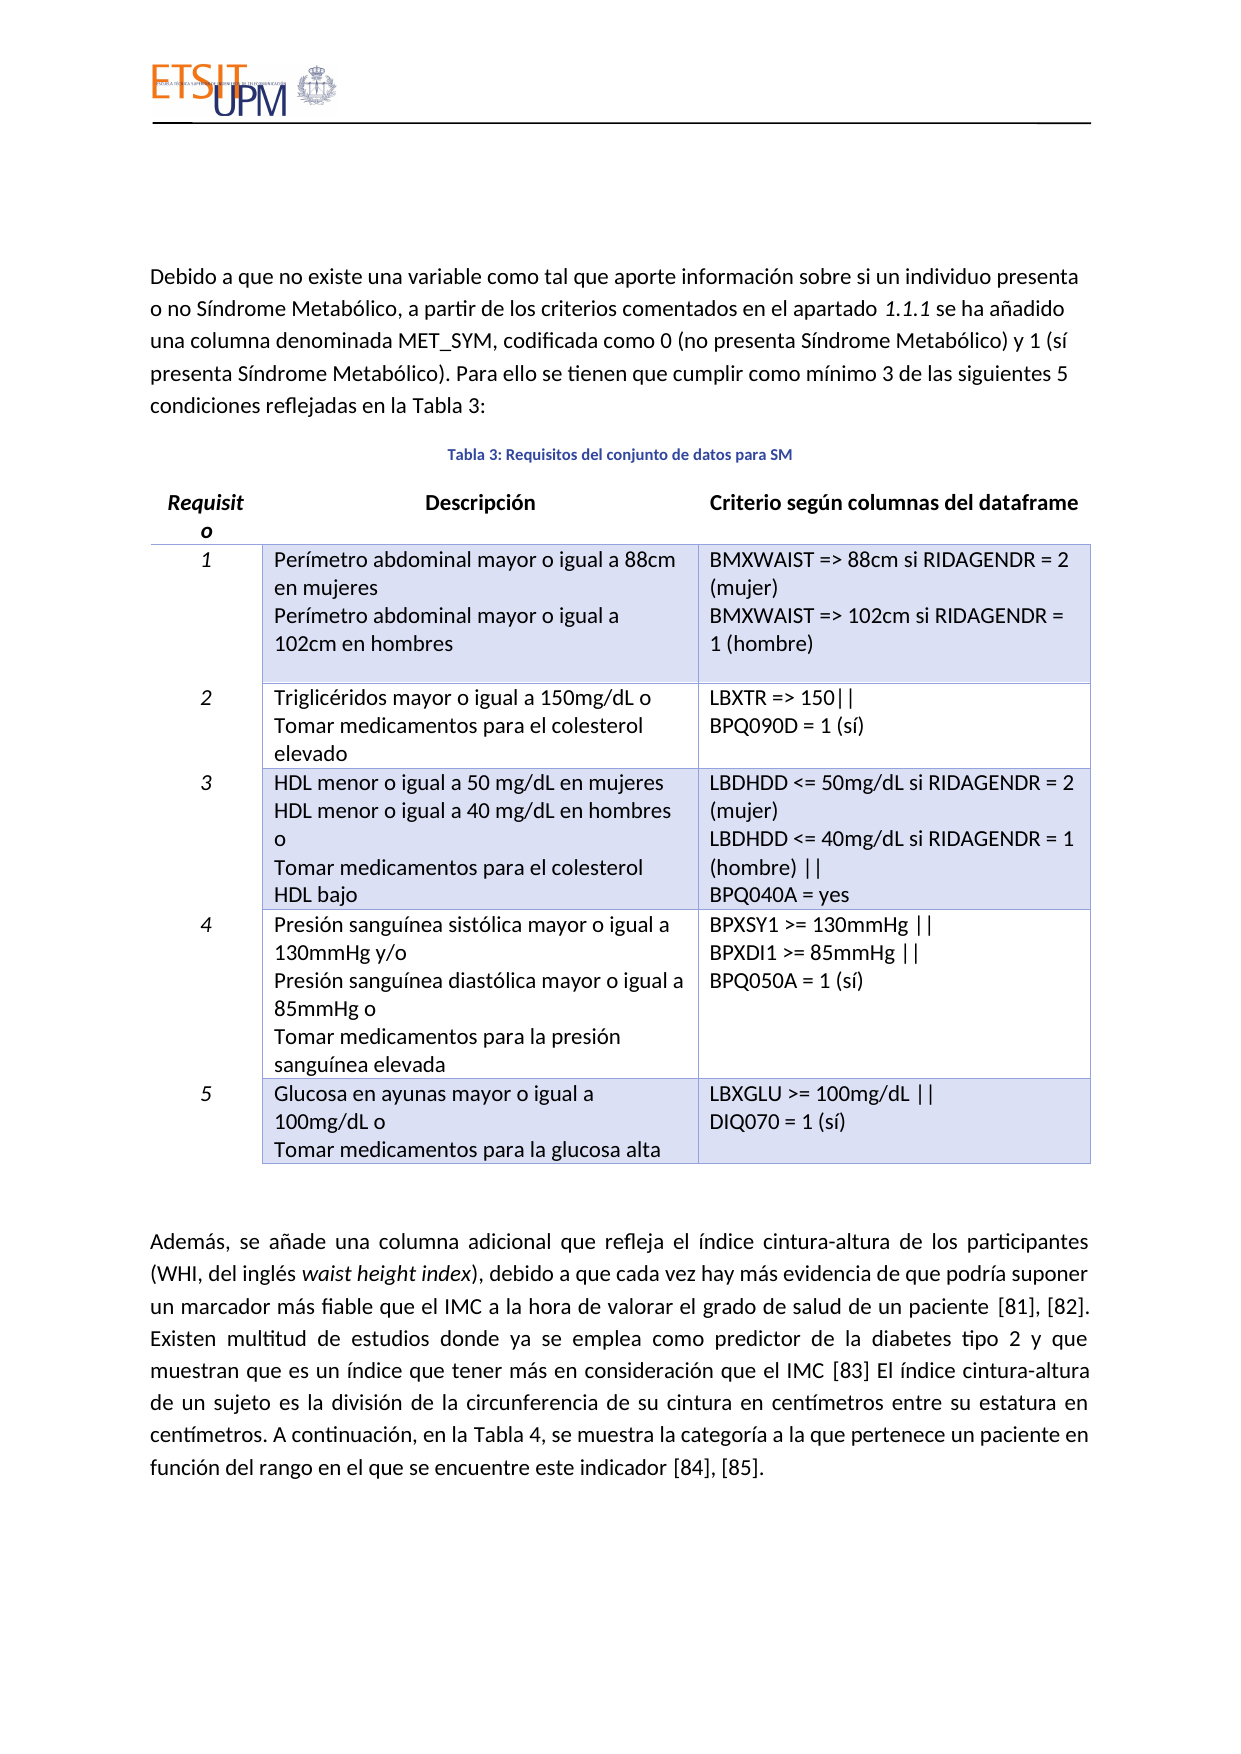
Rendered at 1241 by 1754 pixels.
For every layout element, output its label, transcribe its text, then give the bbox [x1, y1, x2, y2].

table_cell 1 [151, 545, 262, 682]
table_cell Triglicéridos mayor o igual a 150mg/dL o Tomar medicamentos para el colesterol elevado [263, 684, 698, 767]
table_header Requisito [151, 488, 263, 544]
text Además, se añade una columna adicional que refleja el índice cintura-altura de los participantes (WHI, del inglés waist height index), debido a que cada vez hay más evidencia de que podría suponer un marcador más fiable que el IMC a la hora de valorar el grado de salud de un paciente . Existen multitud de estudios donde ya se emplea como predictor de la diabetes tipo 2 y que muestran que es un índice que tener más en consideración que el IMC El índice cintura-altura de un sujeto es la división de la circunferencia de su cintura en centímetros entre su estatura en centímetros. A continuación, en la Tabla 4, se muestra la categoría a la que pertenece un paciente en función del rango en el que se encuentre este indicador . [150, 1227, 1090, 1481]
table_cell LBXTR => 150|| BPQ090D = 1 (sí) [699, 684, 1090, 767]
picture [151, 63, 338, 117]
table_cell HDL menor o igual a 50 mg/dL en mujeres HDL menor o igual a 40 mg/dL en hombres o Tomar medicamentos para el colesterol HDL bajo [263, 769, 698, 909]
text Debido a que no existe una variable como tal que aporte información sobre si un individuo presenta o no Síndrome Metabólico, a partir de los criterios comentados en el apartado 1.1.1 se ha añadido una columna denominada MET_SYM, codificada como 0 (no presenta Síndrome Metabólico) y 1 (sí presenta Síndrome Metabólico). Para ello se tienen que cumplir como mínimo 3 de las siguientes 5 condiciones reflejadas en la Tabla 3: [150, 262, 1090, 419]
table_cell 4 [151, 909, 262, 1078]
table_cell BMXWAIST => 88cm si RIDAGENDR = 2 (mujer) BMXWAIST => 102cm si RIDAGENDR = 1 (hombre) [699, 545, 1090, 682]
table_cell LBDHDD <= 50mg/dL si RIDAGENDR = 2 (mujer) LBDHDD <= 40mg/dL si RIDAGENDR = 1 (hombre) || BPQ040A = yes [699, 769, 1090, 909]
table_cell LBXGLU >= 100mg/dL || DIQ070 = 1 (sí) [699, 1079, 1090, 1163]
table_cell 2 [151, 683, 262, 767]
table_cell 5 [151, 1078, 262, 1163]
table_cell BPXSY1 >= 130mmHg || BPXDI1 >= 85mmHg || BPQ050A = 1 (sí) [699, 910, 1090, 1078]
table_header Descripción [263, 488, 698, 544]
table_cell Presión sanguínea sistólica mayor o igual a 130mmHg y/o Presión sanguínea diastólica mayor o igual a 85mmHg o Tomar medicamentos para la presión sanguínea elevada [263, 910, 698, 1078]
table_header Criterio según columnas del dataframe [698, 488, 1091, 544]
table_cell Glucosa en ayunas mayor o igual a 100mg/dL o Tomar medicamentos para la glucosa alta [263, 1079, 698, 1163]
table_cell 3 [151, 768, 262, 909]
table_cell Perímetro abdominal mayor o igual a 88cm en mujeres Perímetro abdominal mayor o igual a 102cm en hombres [263, 545, 698, 682]
text Tabla 3: Requisitos del conjunto de datos para SM [150, 444, 1090, 464]
